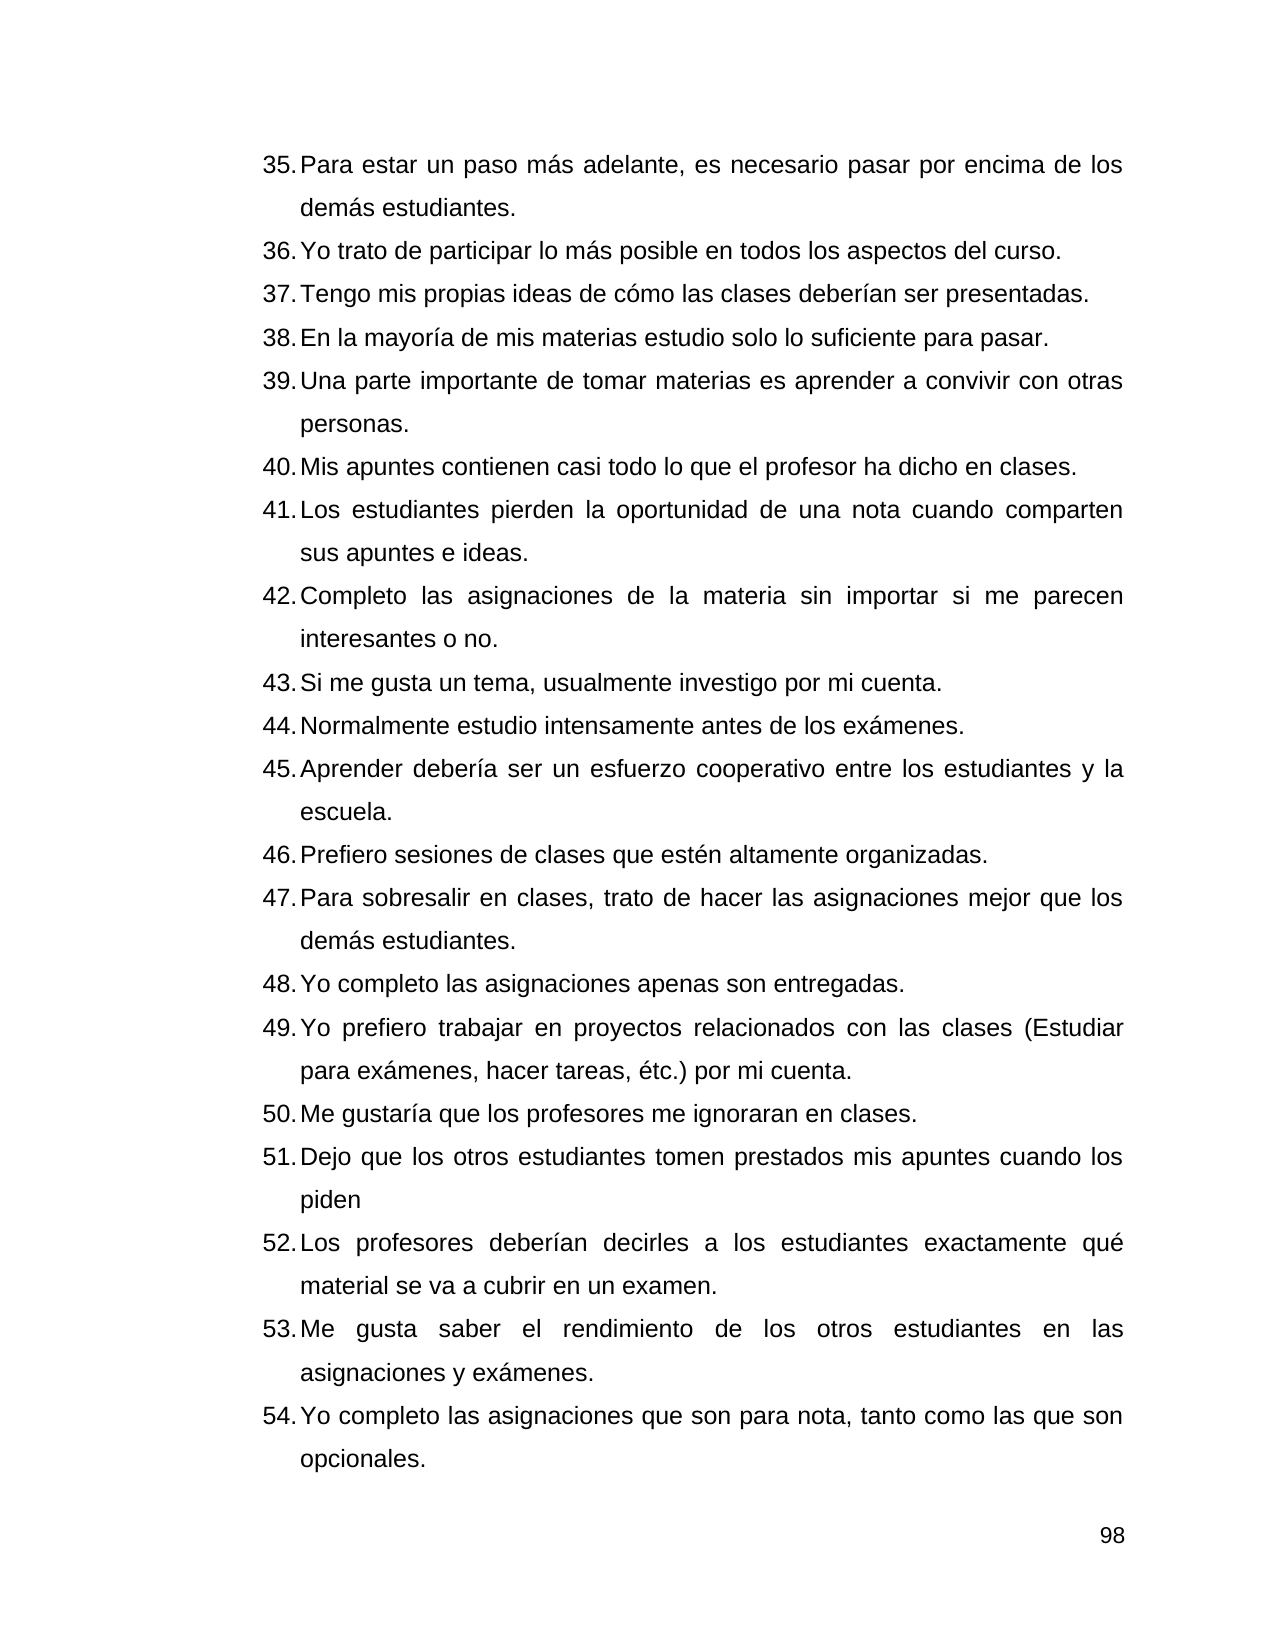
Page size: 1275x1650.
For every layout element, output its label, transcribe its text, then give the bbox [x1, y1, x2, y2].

list Tengo mis propias ideas de cómo las clases deberían ser presentadas. [262, 279, 1125, 308]
list Si me gusta un tema, usualmente investigo por mi cuenta. [262, 667, 1125, 696]
list Yo trato de participar lo más posible en todos los aspectos del curso. [262, 236, 1125, 265]
list Me gustaría que los profesores me ignoraran en clases. [262, 1099, 1125, 1127]
list Yo completo las asignaciones que son para nota, tanto como las que son opcionales. [262, 1401, 1125, 1472]
list Dejo que los otros estudiantes tomen prestados mis apuntes cuando los piden [262, 1142, 1125, 1214]
list Yo prefiero trabajar en proyectos relacionados con las clases (Estudiar para exámenes, hacer tareas, étc.) por mi cuenta. [262, 1012, 1125, 1084]
list Aprender debería ser un esfuerzo cooperativo entre los estudiantes y la escuela. [262, 754, 1125, 826]
list Los profesores deberían decirles a los estudiantes exactamente qué material se va a cubrir en un examen. [262, 1228, 1125, 1300]
list Me gusta saber el rendimiento de los otros estudiantes en las asignaciones y exámenes. [262, 1314, 1125, 1386]
list Completo las asignaciones de la materia sin importar si me parecen interesantes o no. [262, 581, 1125, 653]
list Para sobresalir en clases, trato de hacer las asignaciones mejor que los demás estudiantes. [262, 883, 1125, 955]
list En la mayoría de mis materias estudio solo lo suficiente para pasar. [262, 322, 1125, 351]
list Para estar un paso más adelante, es necesario pasar por encima de los demás estudiantes. [262, 150, 1125, 222]
list Los estudiantes pierden la oportunidad de una nota cuando comparten sus apuntes e ideas. [262, 495, 1125, 567]
list Mis apuntes contienen casi todo lo que el profesor ha dicho en clases. [262, 452, 1125, 481]
list Una parte importante de tomar materias es aprender a convivir con otras personas. [262, 366, 1125, 437]
list Prefiero sesiones de clases que estén altamente organizadas. [262, 840, 1125, 869]
list Yo completo las asignaciones apenas son entregadas. [262, 969, 1125, 998]
list Normalmente estudio intensamente antes de los exámenes. [262, 711, 1125, 739]
